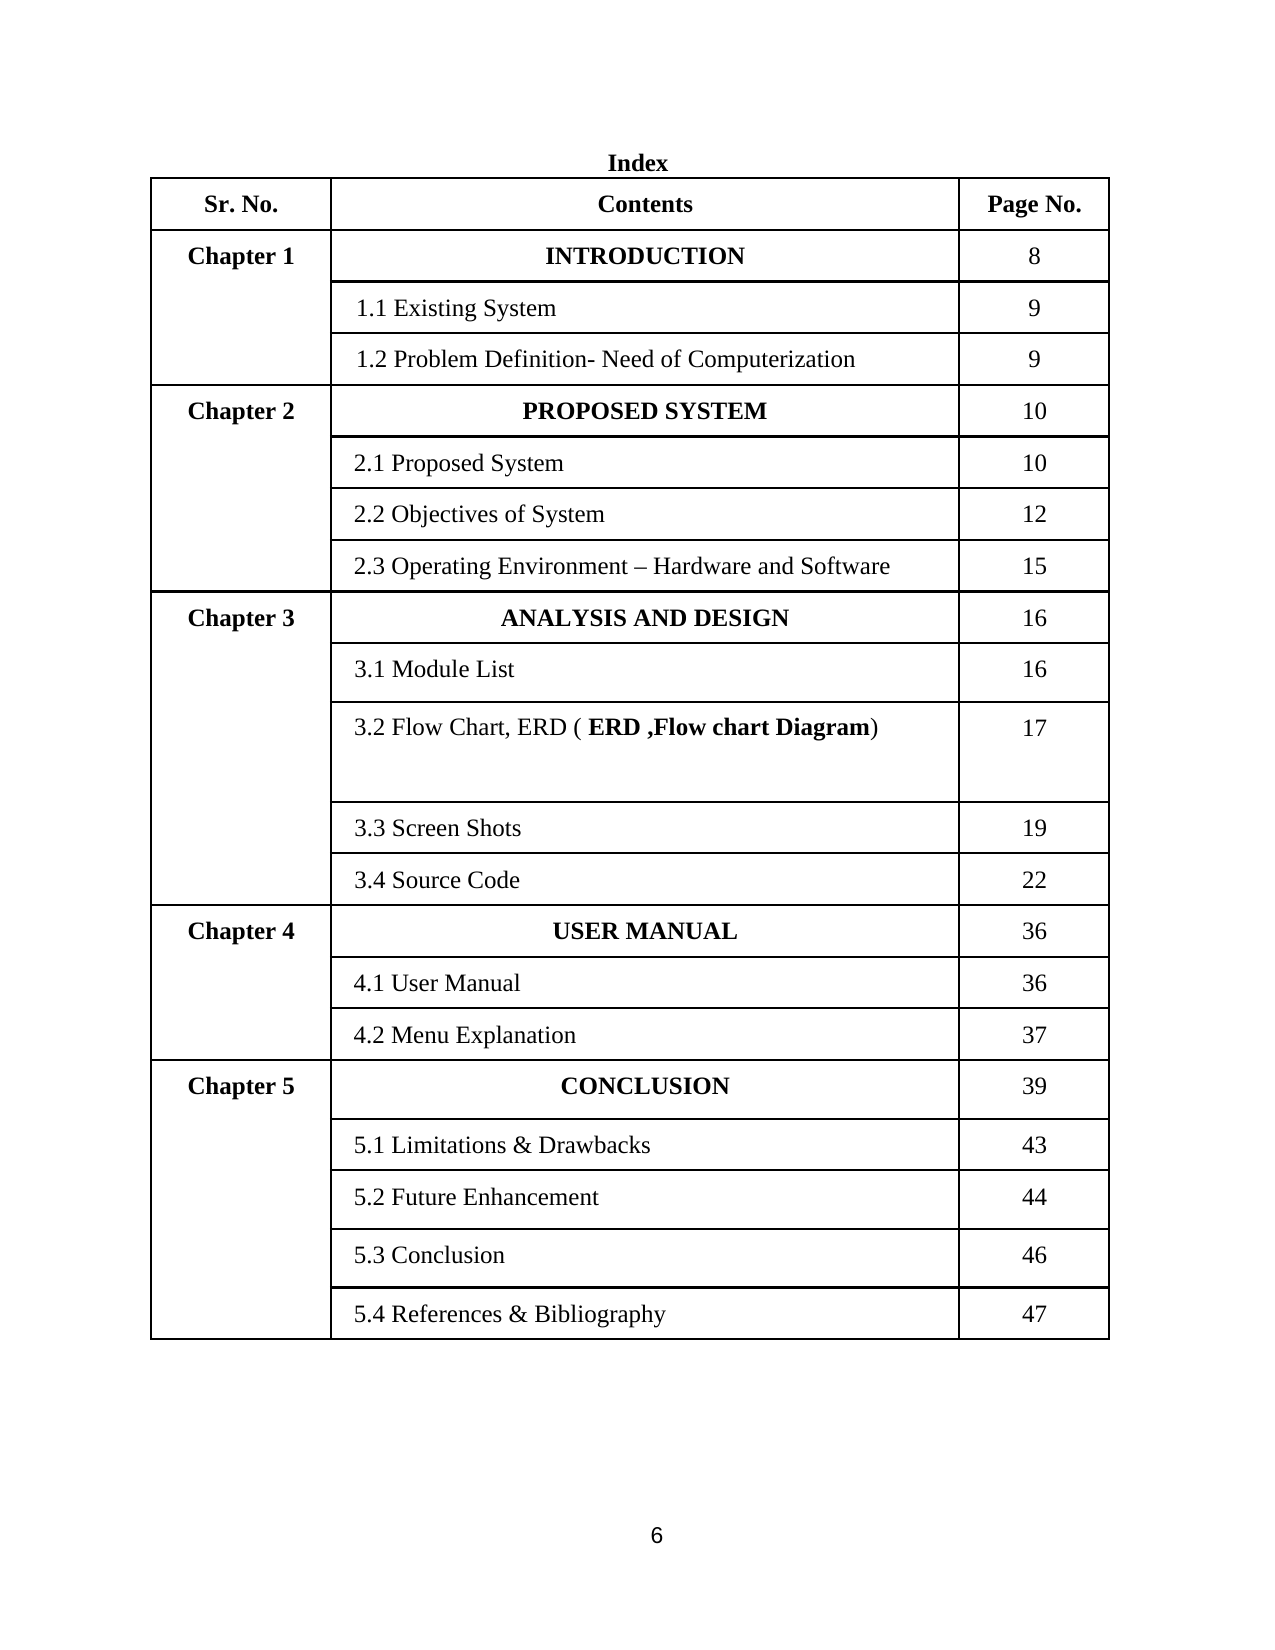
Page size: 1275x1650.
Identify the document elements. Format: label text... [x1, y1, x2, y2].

table_cell 9 [960, 283, 1108, 332]
table_header Sr. No. [152, 179, 330, 229]
table_cell 10 [960, 386, 1108, 435]
table_cell INTRODUCTION [332, 231, 958, 280]
table_cell 43 [960, 1120, 1108, 1169]
table_cell 2.1 Proposed System [332, 438, 958, 487]
table_cell Chapter 2 [152, 386, 330, 590]
table_cell CONCLUSION [332, 1061, 958, 1117]
table_cell 3.3 Screen Shots [332, 803, 958, 852]
table_header Contents [332, 179, 958, 229]
table_cell 9 [960, 334, 1108, 384]
table_cell 19 [960, 803, 1108, 852]
table_cell 1.1 Existing System [332, 283, 958, 332]
table_cell Chapter 5 [152, 1061, 330, 1338]
table_cell 47 [960, 1289, 1108, 1338]
table_cell 36 [960, 958, 1108, 1007]
table_cell 5.3 Conclusion [332, 1230, 958, 1286]
table_cell 2.3 Operating Environment – Hardware and Software [332, 541, 958, 590]
table_cell Chapter 3 [152, 593, 330, 904]
table_cell 5.4 References & Bibliography [332, 1289, 958, 1338]
table_cell ANALYSIS AND DESIGN [332, 593, 958, 642]
table_cell 5.2 Future Enhancement [332, 1171, 958, 1228]
table_cell 10 [960, 438, 1108, 487]
table_cell Chapter 1 [152, 231, 330, 384]
table_cell 3.1 Module List [332, 644, 958, 701]
table_cell 16 [960, 644, 1108, 701]
table_cell 17 [960, 703, 1108, 801]
table_cell 37 [960, 1009, 1108, 1059]
table_header Page No. [960, 179, 1108, 229]
table_cell 44 [960, 1171, 1108, 1228]
table_cell 39 [960, 1061, 1108, 1117]
table_cell PROPOSED SYSTEM [332, 386, 958, 435]
table_cell 4.2 Menu Explanation [332, 1009, 958, 1059]
table_cell 1.2 Problem Definition- Need of Computerization [332, 334, 958, 384]
table_cell 16 [960, 593, 1108, 642]
table_cell 3.2 Flow Chart, ERD ( ERD ,Flow chart Diagram) [332, 703, 958, 801]
table_cell 2.2 Objectives of System [332, 489, 958, 539]
table_cell 12 [960, 489, 1108, 539]
text Index [607, 148, 1163, 177]
table_cell 8 [960, 231, 1108, 280]
table_cell 5.1 Limitations & Drawbacks [332, 1120, 958, 1169]
table_cell 46 [960, 1230, 1108, 1286]
table_cell 3.4 Source Code [332, 854, 958, 904]
table_cell USER MANUAL [332, 906, 958, 956]
table_cell 36 [960, 906, 1108, 956]
table_cell Chapter 4 [152, 906, 330, 1059]
table_cell 22 [960, 854, 1108, 904]
table_cell 15 [960, 541, 1108, 590]
table_cell 4.1 User Manual [332, 958, 958, 1007]
